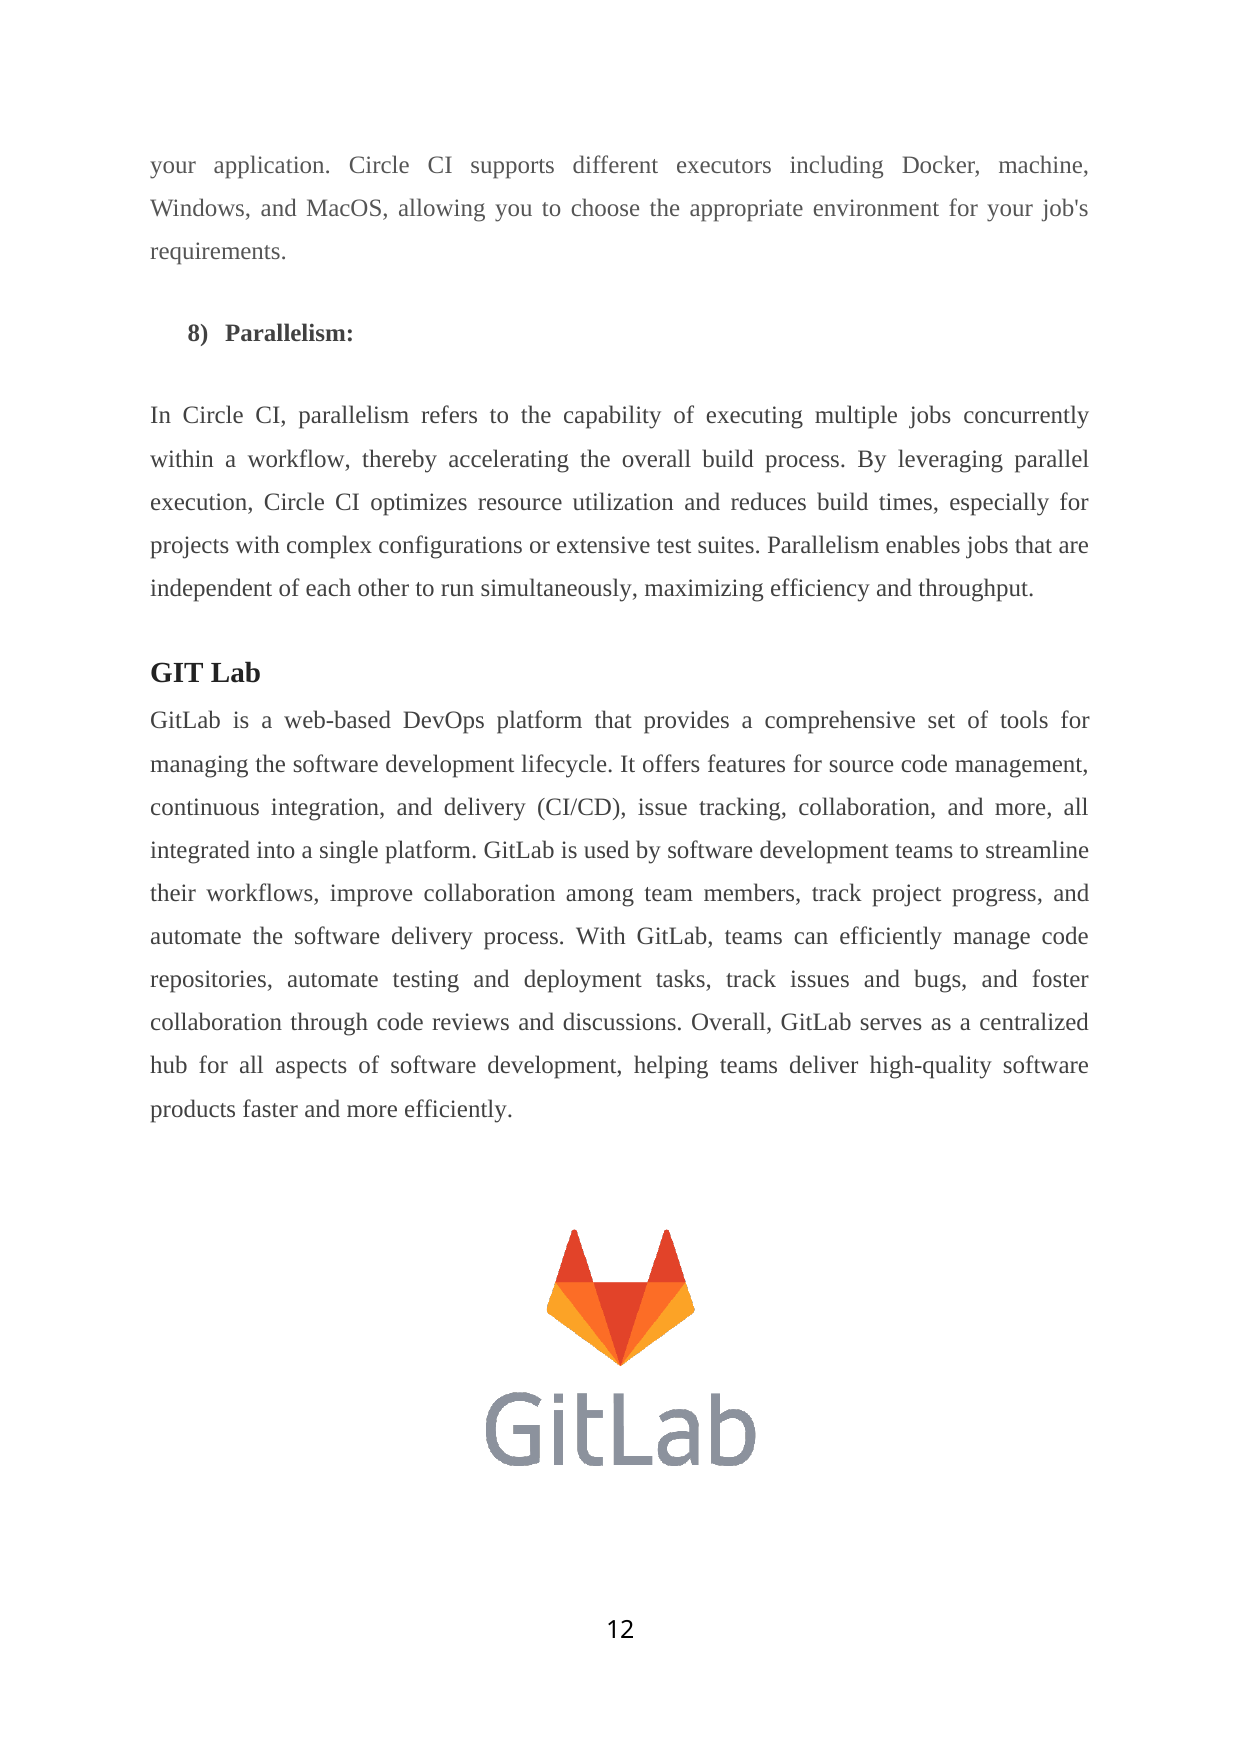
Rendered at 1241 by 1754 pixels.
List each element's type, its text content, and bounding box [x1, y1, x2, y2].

list Parallelism: [187, 318, 1090, 347]
text GIT Lab [150, 655, 1090, 689]
picture [431, 1176, 809, 1519]
text In Circle CI, parallelism refers to the capability of executing multiple jobs concurrently within a workflow, thereby accelerating the overall build process. By leveraging parallel execution, Circle CI optimizes resource utilization and reduces build times, especially for projects with complex configurations or extensive test suites. Parallelism enables jobs that are independent of each other to run simultaneously, maximizing efficiency and throughput. [150, 401, 1090, 602]
text GitLab is a web-based DevOps platform that provides a comprehensive set of tools for managing the software development lifecycle. It offers features for source code management, continuous integration, and delivery (CI/CD), issue tracking, collaboration, and more, all integrated into a single platform. GitLab is used by software development teams to streamline their workflows, improve collaboration among team members, track project progress, and automate the software delivery process. With GitLab, teams can efficiently manage code repositories, automate testing and deployment tasks, track issues and bugs, and foster collaboration through code reviews and discussions. Overall, GitLab serves as a centralized hub for all aspects of software development, helping teams deliver high-quality software products faster and more efficiently. [150, 706, 1090, 1122]
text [150, 150, 1090, 265]
